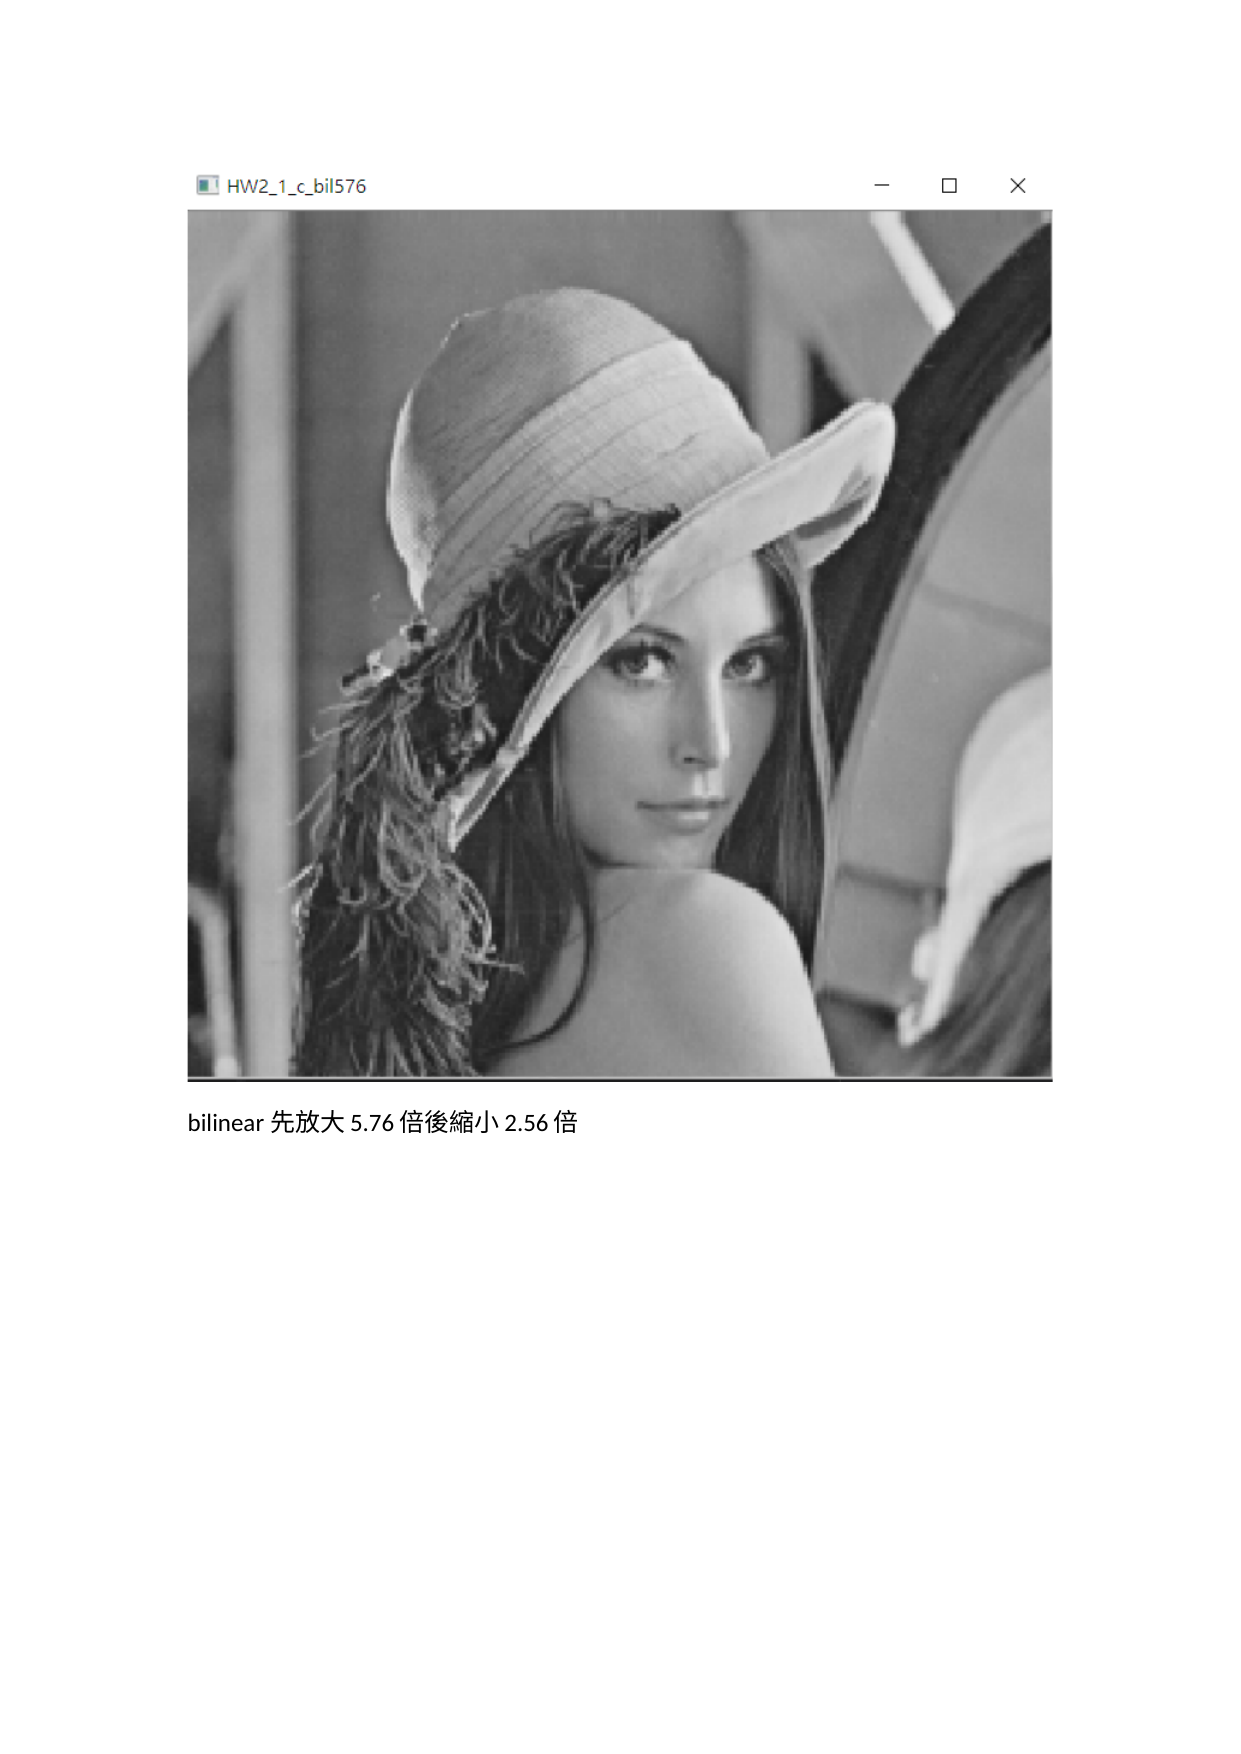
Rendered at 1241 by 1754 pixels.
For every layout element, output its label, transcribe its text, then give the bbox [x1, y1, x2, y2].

text bilinear 先放大5.76倍後縮小2.56倍 [187, 1102, 1053, 1139]
picture [187, 164, 1053, 1082]
